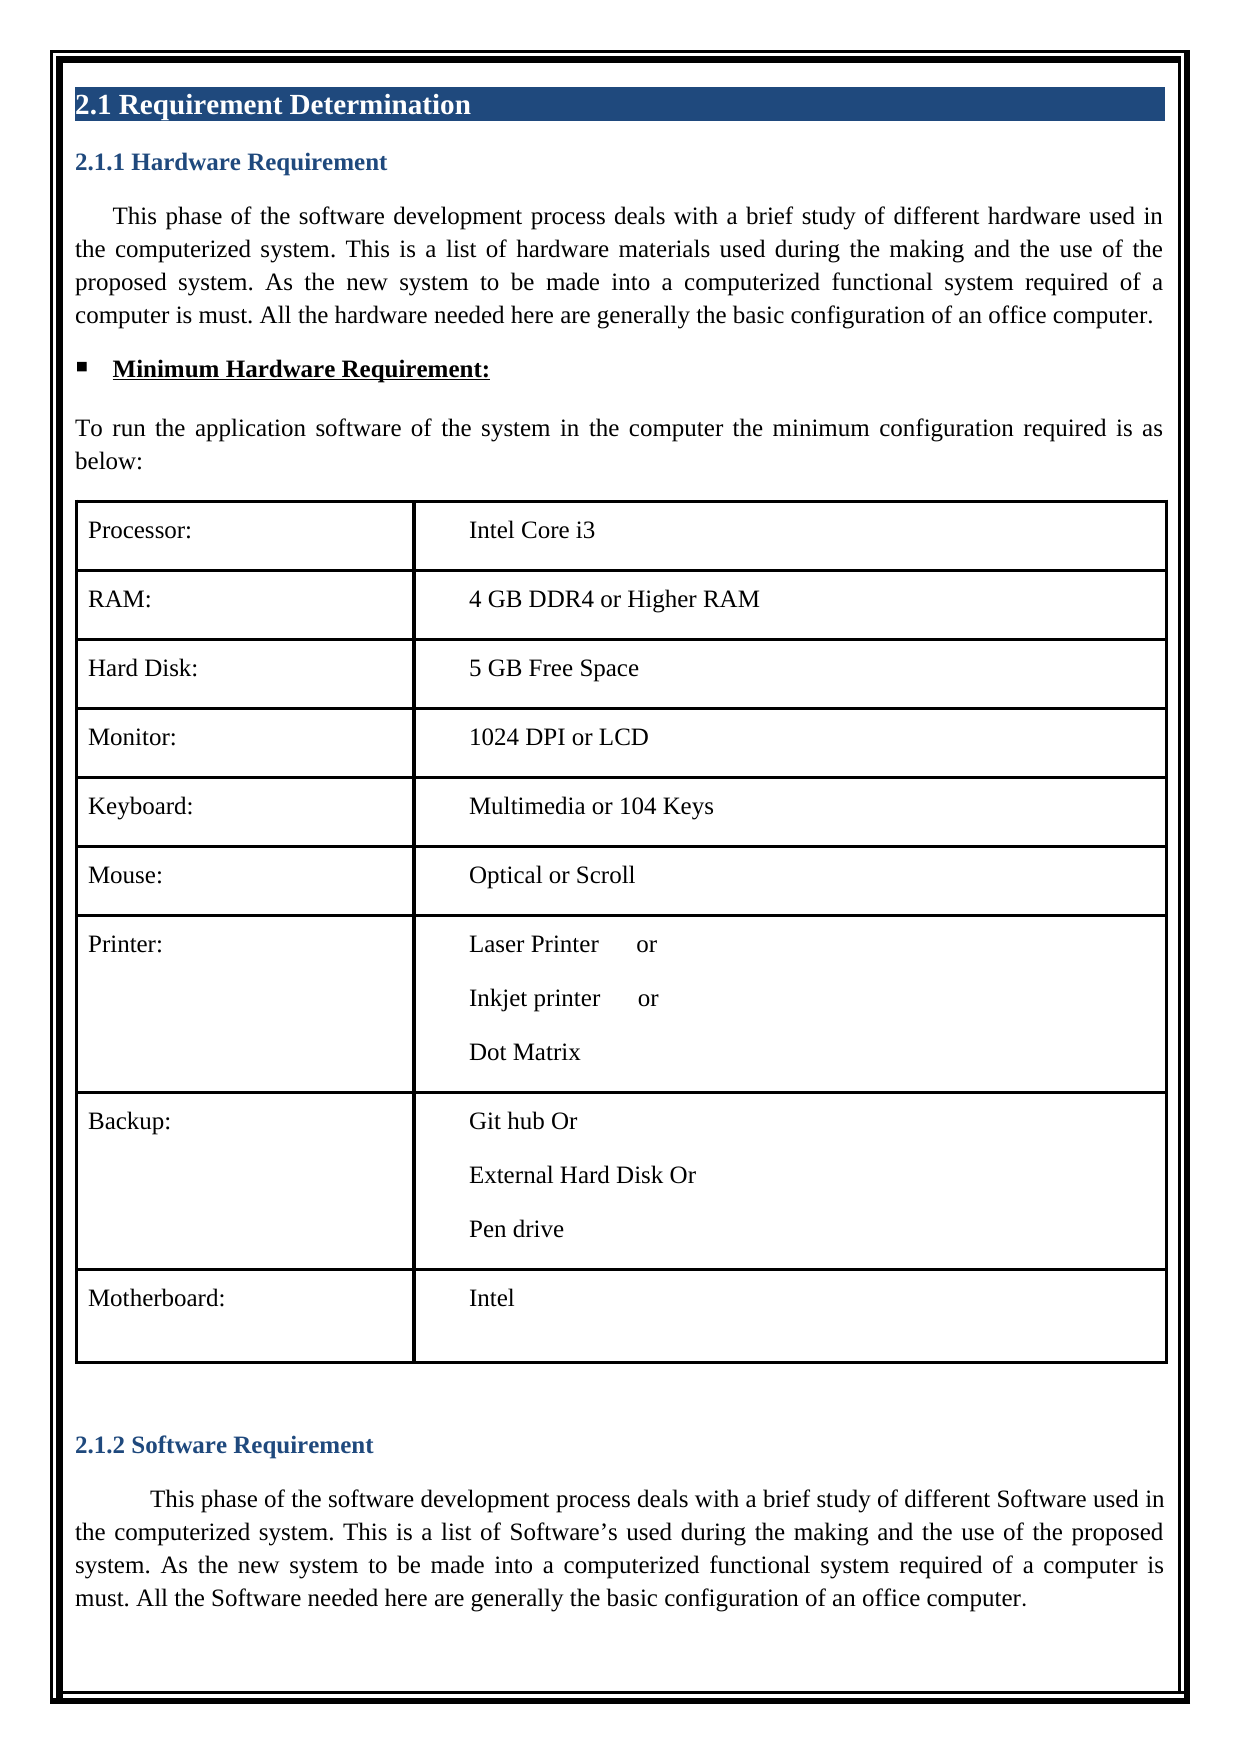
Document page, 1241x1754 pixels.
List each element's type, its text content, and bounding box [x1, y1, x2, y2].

table_header Processor: [78, 503, 412, 569]
table_cell Printer: [78, 917, 412, 1091]
text 2.1.1 Hardware Requirement [75, 147, 1165, 176]
table_cell Backup: [78, 1094, 412, 1267]
table_cell Multimedia or 104 Keys [416, 779, 1165, 845]
table_cell Optical or Scroll [416, 848, 1165, 914]
table_cell Motherboard: [78, 1271, 412, 1361]
table_cell 5 GB Free Space [416, 641, 1165, 707]
text This phase of the software development process deals with a brief study of different hardware used in the computerized system. This is a list of hardware materials used during the making and the use of the proposed system. As the new system to be made into a computerized functional system required of a computer is must. All the hardware needed here are generally the basic configuration of an office computer. [75, 201, 1165, 328]
table_cell Mouse: [78, 848, 412, 914]
text 2.1.2 Software Requirement [75, 1431, 1165, 1459]
table_cell Intel [416, 1271, 1165, 1361]
text To run the application software of the system in the computer the minimum configuration required is as below: [75, 413, 1165, 474]
text This phase of the software development process deals with a brief study of different Software used in the computerized system. This is a list of Software’s used during the making and the use of the proposed system. As the new system to be made into a computerized functional system required of a computer is must. All the Software needed here are generally the basic configuration of an office computer. [75, 1484, 1165, 1613]
table_cell Git hub Or External Hard Disk Or Pen drive [416, 1094, 1165, 1267]
table_cell Keyboard: [78, 779, 412, 845]
list Minimum Hardware Requirement: [75, 354, 1165, 383]
table_cell Monitor: [78, 710, 412, 776]
table_cell RAM: [78, 572, 412, 638]
table_cell Laser Printer or Inkjet printer or Dot Matrix [416, 917, 1165, 1091]
table_cell 1024 DPI or LCD [416, 710, 1165, 776]
text 2.1 Requirement Determination [75, 87, 1165, 121]
table_header Intel Core i3 [416, 503, 1165, 569]
table_cell 4 GB DDR4 or Higher RAM [416, 572, 1165, 638]
table_cell Hard Disk: [78, 641, 412, 707]
